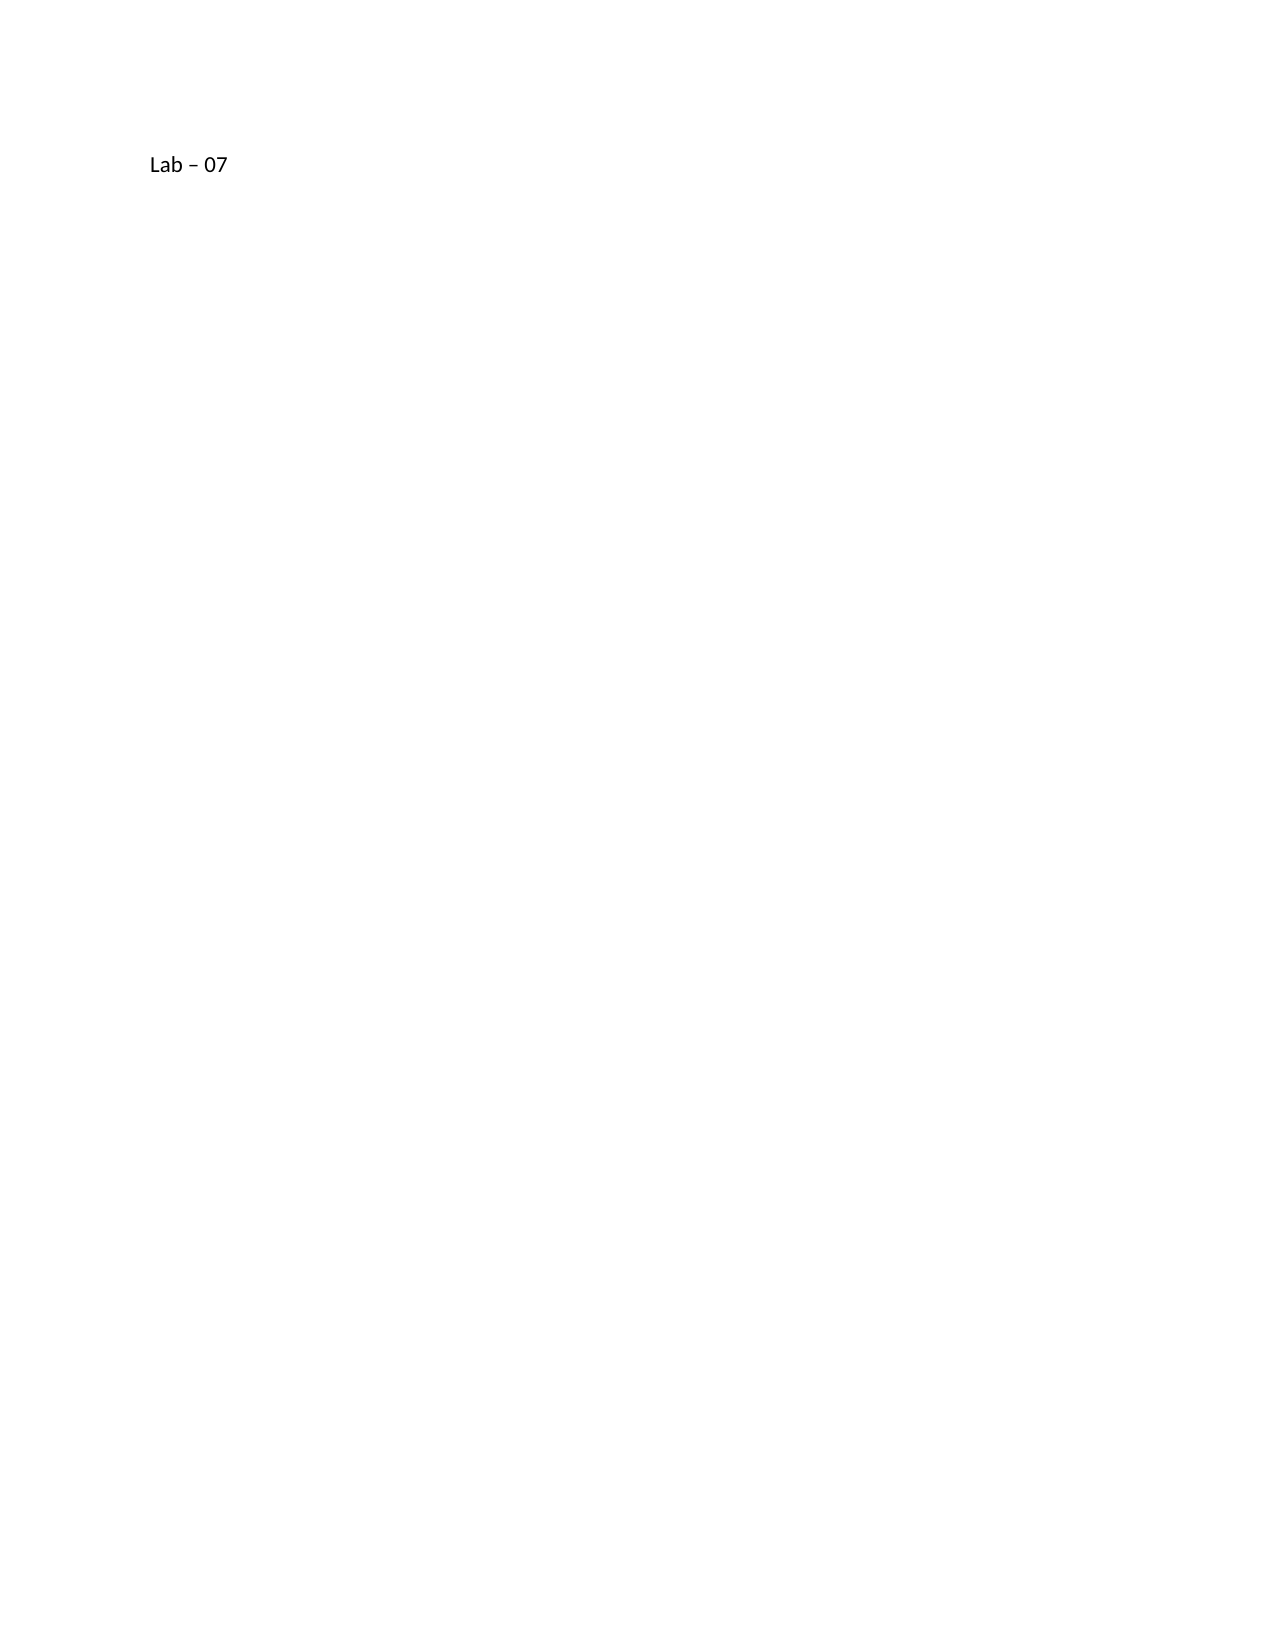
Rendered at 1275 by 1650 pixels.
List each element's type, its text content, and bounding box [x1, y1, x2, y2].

text Lab – 07 [150, 150, 1125, 178]
